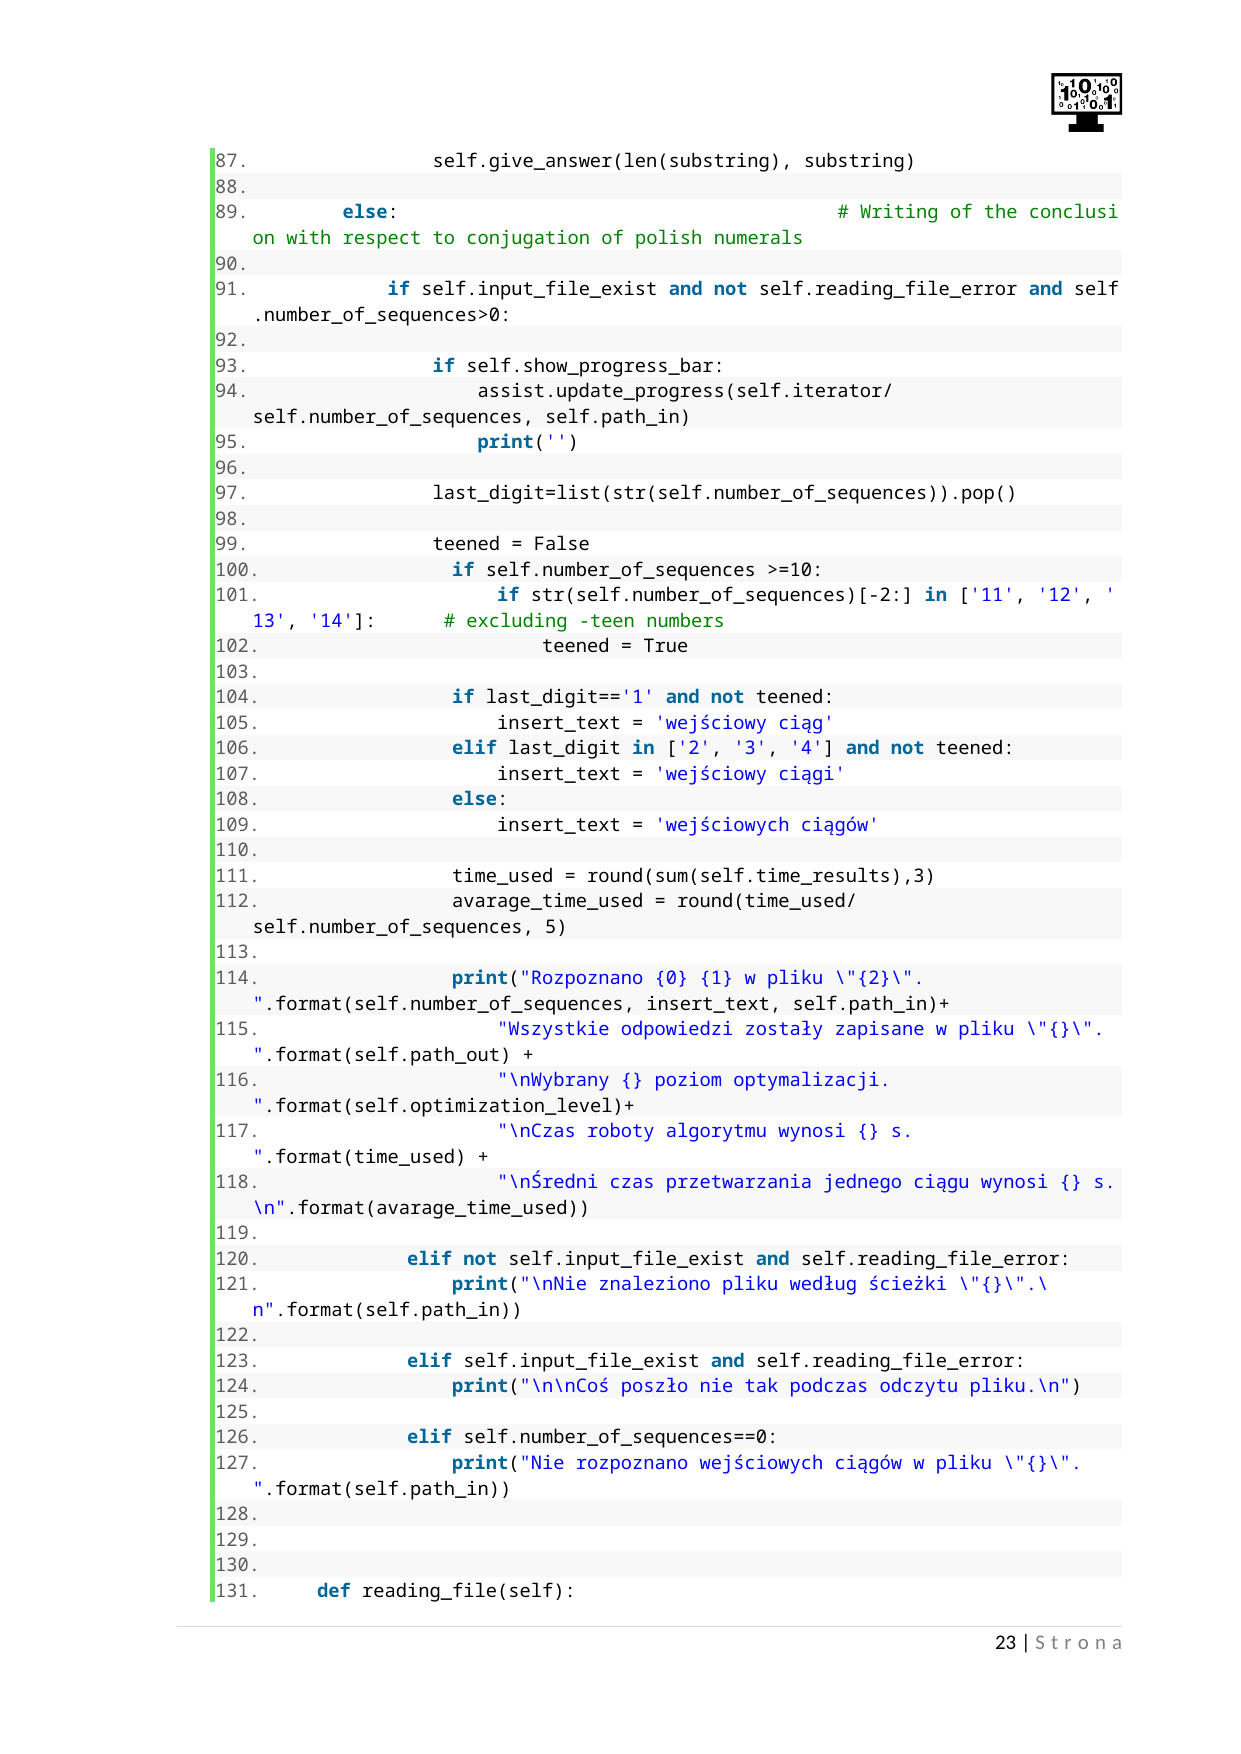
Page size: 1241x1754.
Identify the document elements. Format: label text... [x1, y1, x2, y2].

list if self.number_of_sequences >=10: [215, 556, 1122, 582]
list print("\n\nCoś poszło nie tak podczas odczytu pliku.\n") [215, 1373, 1122, 1398]
list time_used = round(sum(self.time_results),3) [215, 862, 1122, 888]
list assist.update_progress(self.iterator/self.number_of_sequences, self.path_in) [215, 377, 1122, 428]
list print('') [215, 428, 1122, 454]
picture [1051, 73, 1123, 132]
list print("Nie rozpoznano wejściowych ciągów w pliku \"{}\". ".format(self.path_in)) [215, 1449, 1122, 1500]
list elif not self.input_file_exist and self.reading_file_error: [215, 1245, 1122, 1271]
list last_digit=list(str(self.number_of_sequences)).pop() [215, 479, 1122, 505]
list avarage_time_used = round(time_used/self.number_of_sequences, 5) [215, 888, 1122, 939]
list print("\nNie znaleziono pliku według ścieżki \"{}\".\n".format(self.path_in)) [215, 1271, 1122, 1322]
list else: # Writing of the conclusion with respect to conjugation of polish numerals [215, 199, 1122, 250]
list if str(self.number_of_sequences)[-2:] in ['11', '12', '13', '14']: # excluding -teen numbers [215, 582, 1122, 633]
list teened = False [215, 531, 1122, 556]
list self.give_answer(len(substring), substring) [215, 148, 1122, 173]
list print("Rozpoznano {0} {1} w pliku \"{2}\". ".format(self.number_of_sequences, insert_text, self.path_in)+ [215, 964, 1122, 1015]
list teened = True [215, 633, 1122, 658]
list else: [215, 786, 1122, 811]
list elif self.number_of_sequences==0: [215, 1424, 1122, 1449]
list def reading_file(self): [215, 1577, 1122, 1602]
list if self.show_progress_bar: [215, 352, 1122, 377]
list if self.input_file_exist and not self.reading_file_error and self.number_of_sequences>0: [215, 275, 1122, 326]
list "\nWybrany {} poziom optymalizacji.".format(self.optimization_level)+ [215, 1066, 1122, 1117]
list insert_text = 'wejściowy ciągi' [215, 760, 1122, 786]
list elif last_digit in ['2', '3', '4'] and not teened: [215, 735, 1122, 760]
list "Wszystkie odpowiedzi zostały zapisane w pliku \"{}\". ".format(self.path_out) + [215, 1015, 1122, 1066]
list elif self.input_file_exist and self.reading_file_error: [215, 1347, 1122, 1373]
list insert_text = 'wejściowych ciągów' [215, 811, 1122, 837]
list "\nCzas roboty algorytmu wynosi {} s.".format(time_used) + [215, 1117, 1122, 1168]
list if last_digit=='1' and not teened: [215, 684, 1122, 709]
list "\nŚredni czas przetwarzania jednego ciągu wynosi {} s.\n".format(avarage_time_used)) [215, 1168, 1122, 1219]
list insert_text = 'wejściowy ciąg' [215, 709, 1122, 735]
